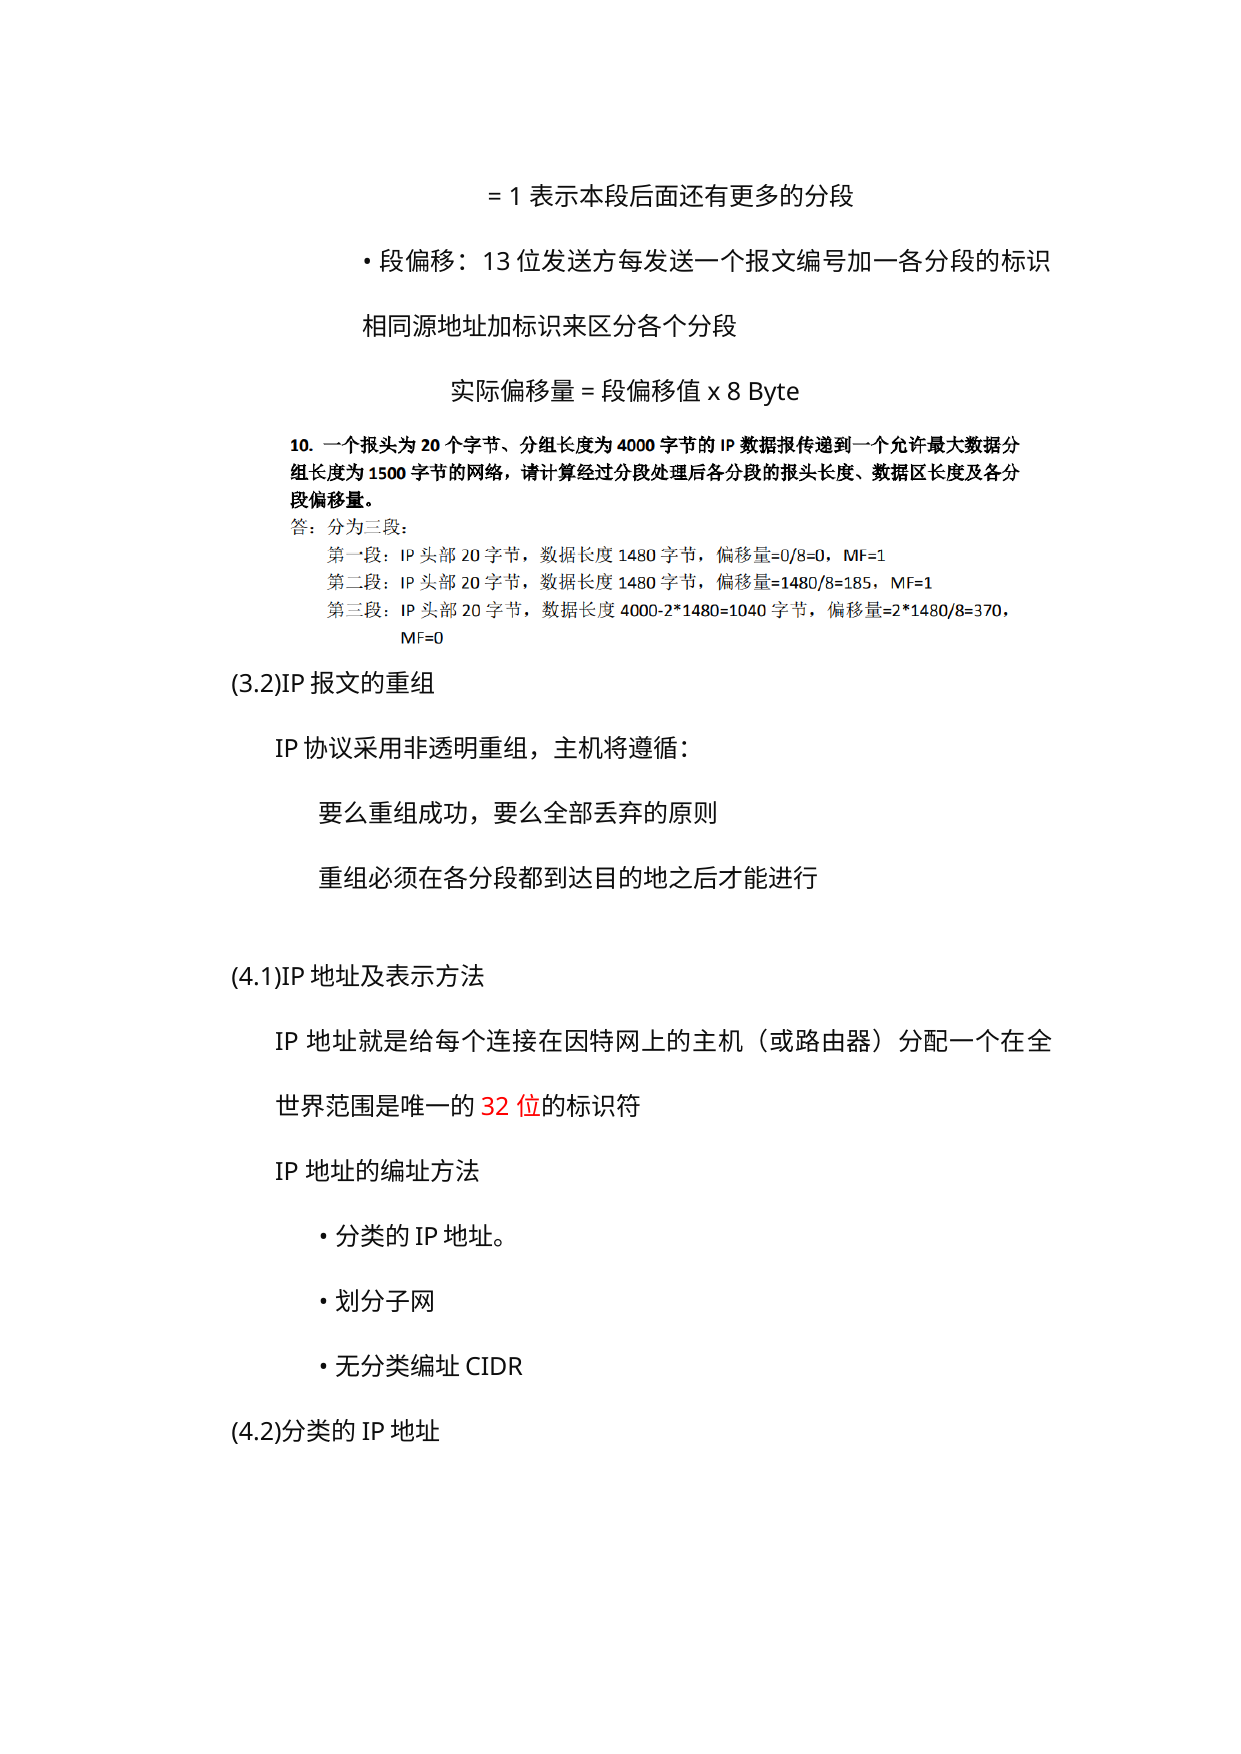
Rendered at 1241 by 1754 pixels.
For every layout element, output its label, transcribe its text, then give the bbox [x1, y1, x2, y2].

text (3.2)IP报文的重组 [187, 649, 1053, 714]
text • 划分子网 [319, 1267, 1053, 1332]
text (4.1)IP地址及表示方法 [187, 942, 1053, 1007]
text (4.2)分类的IP地址 [187, 1397, 1053, 1462]
text • 分类的IP地址。 [319, 1202, 1053, 1267]
text = 1 表示本段后面还有更多的分段 [187, 162, 1053, 227]
text IP 地址的编址方法 [275, 1137, 1053, 1202]
text • 段偏移：13位发送方每发送一个报文编号加一各分段的标识相同源地址加标识来区分各个分段 [362, 227, 1053, 357]
text 实际偏移量 = 段偏移值 x 8 Byte [406, 357, 1053, 422]
text 要么重组成功，要么全部丢弃的原则 [275, 779, 1053, 844]
picture [275, 422, 1047, 649]
text IP协议采用非透明重组，主机将遵循： [187, 714, 1053, 779]
text 重组必须在各分段都到达目的地之后才能进行 [275, 844, 1053, 942]
text IP 地址就是给每个连接在因特网上的主机（或路由器）分配一个在全世界范围是唯一的 32 位的标识符 [275, 1007, 1053, 1137]
text • 无分类编址CIDR [319, 1332, 1053, 1397]
